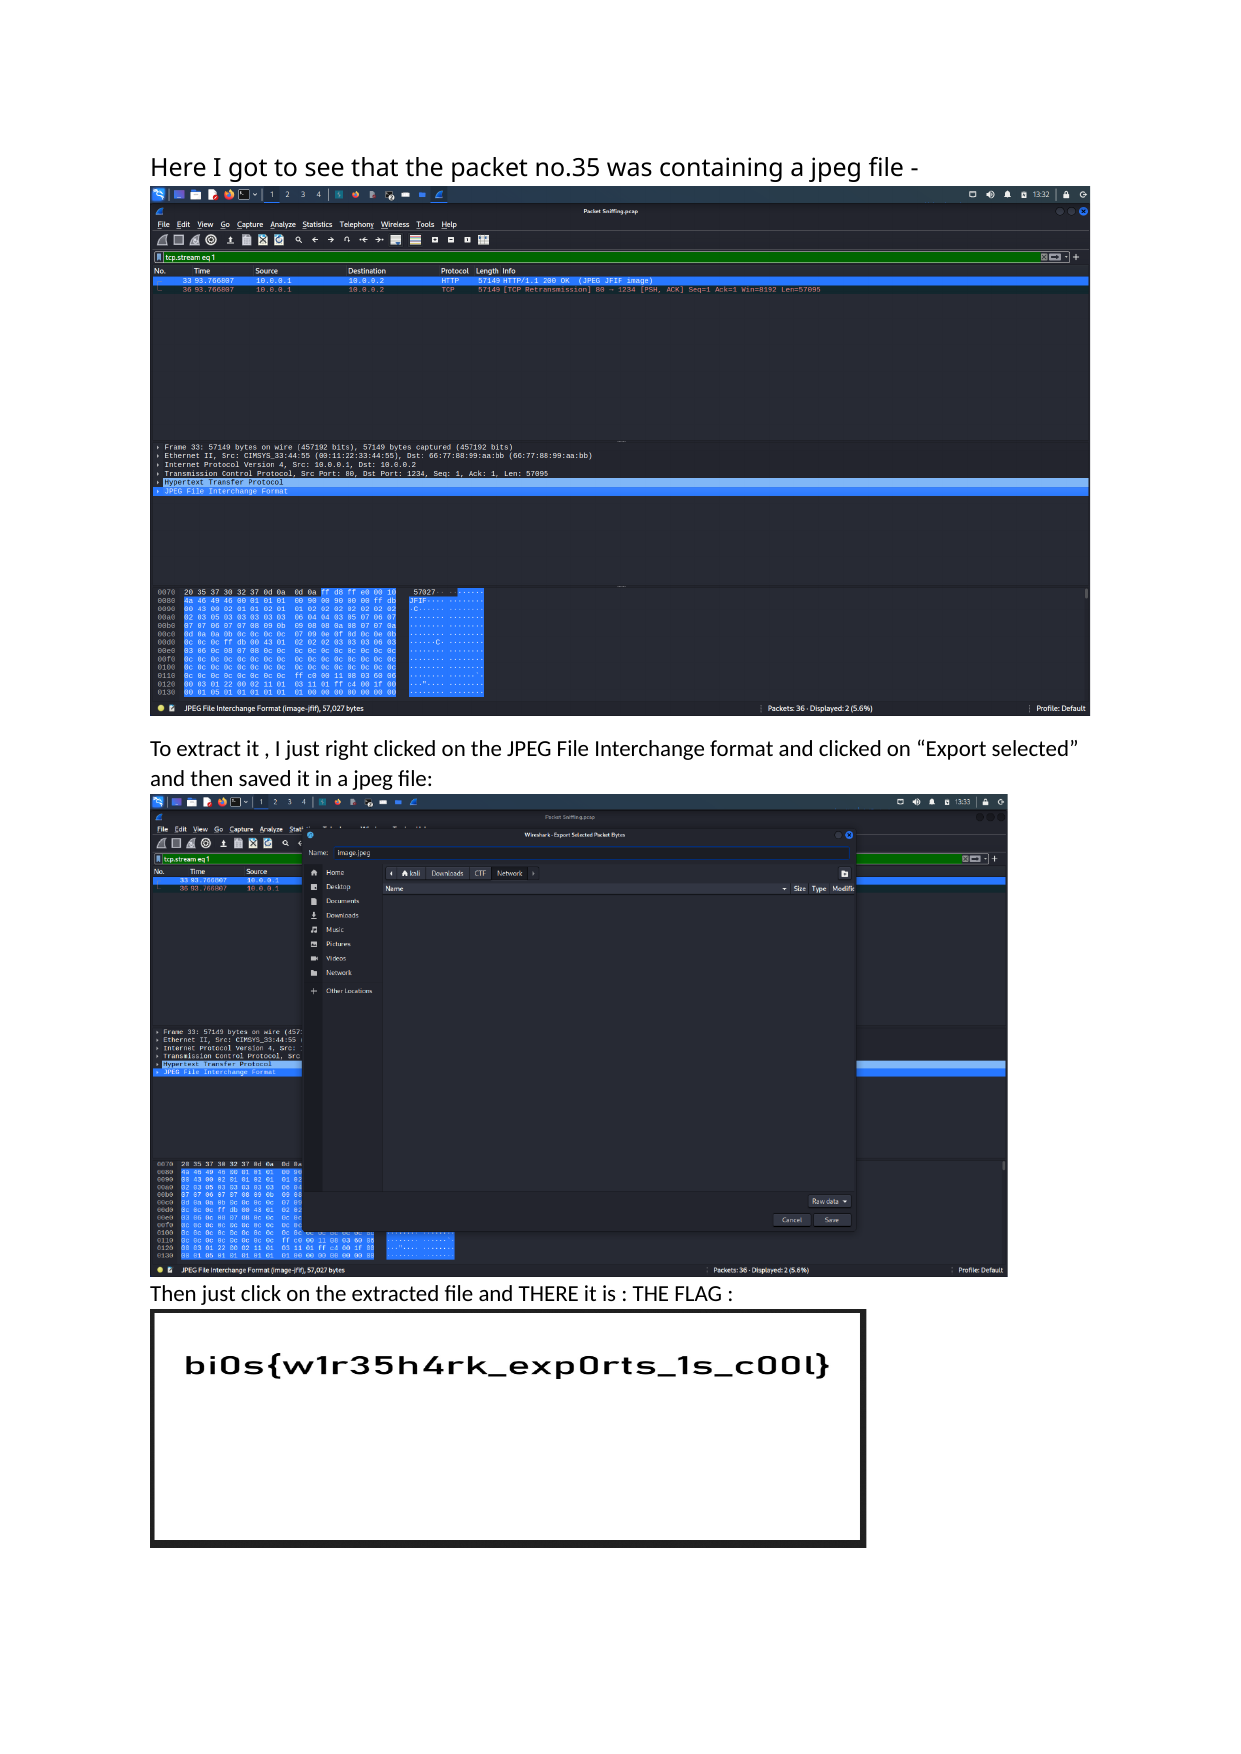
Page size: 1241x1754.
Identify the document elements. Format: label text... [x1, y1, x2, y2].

picture [150, 186, 1091, 716]
picture [150, 1309, 867, 1548]
text Here I got to see that the packet no.35 was containing a jpeg file - [150, 150, 1090, 186]
picture [150, 794, 1008, 1277]
